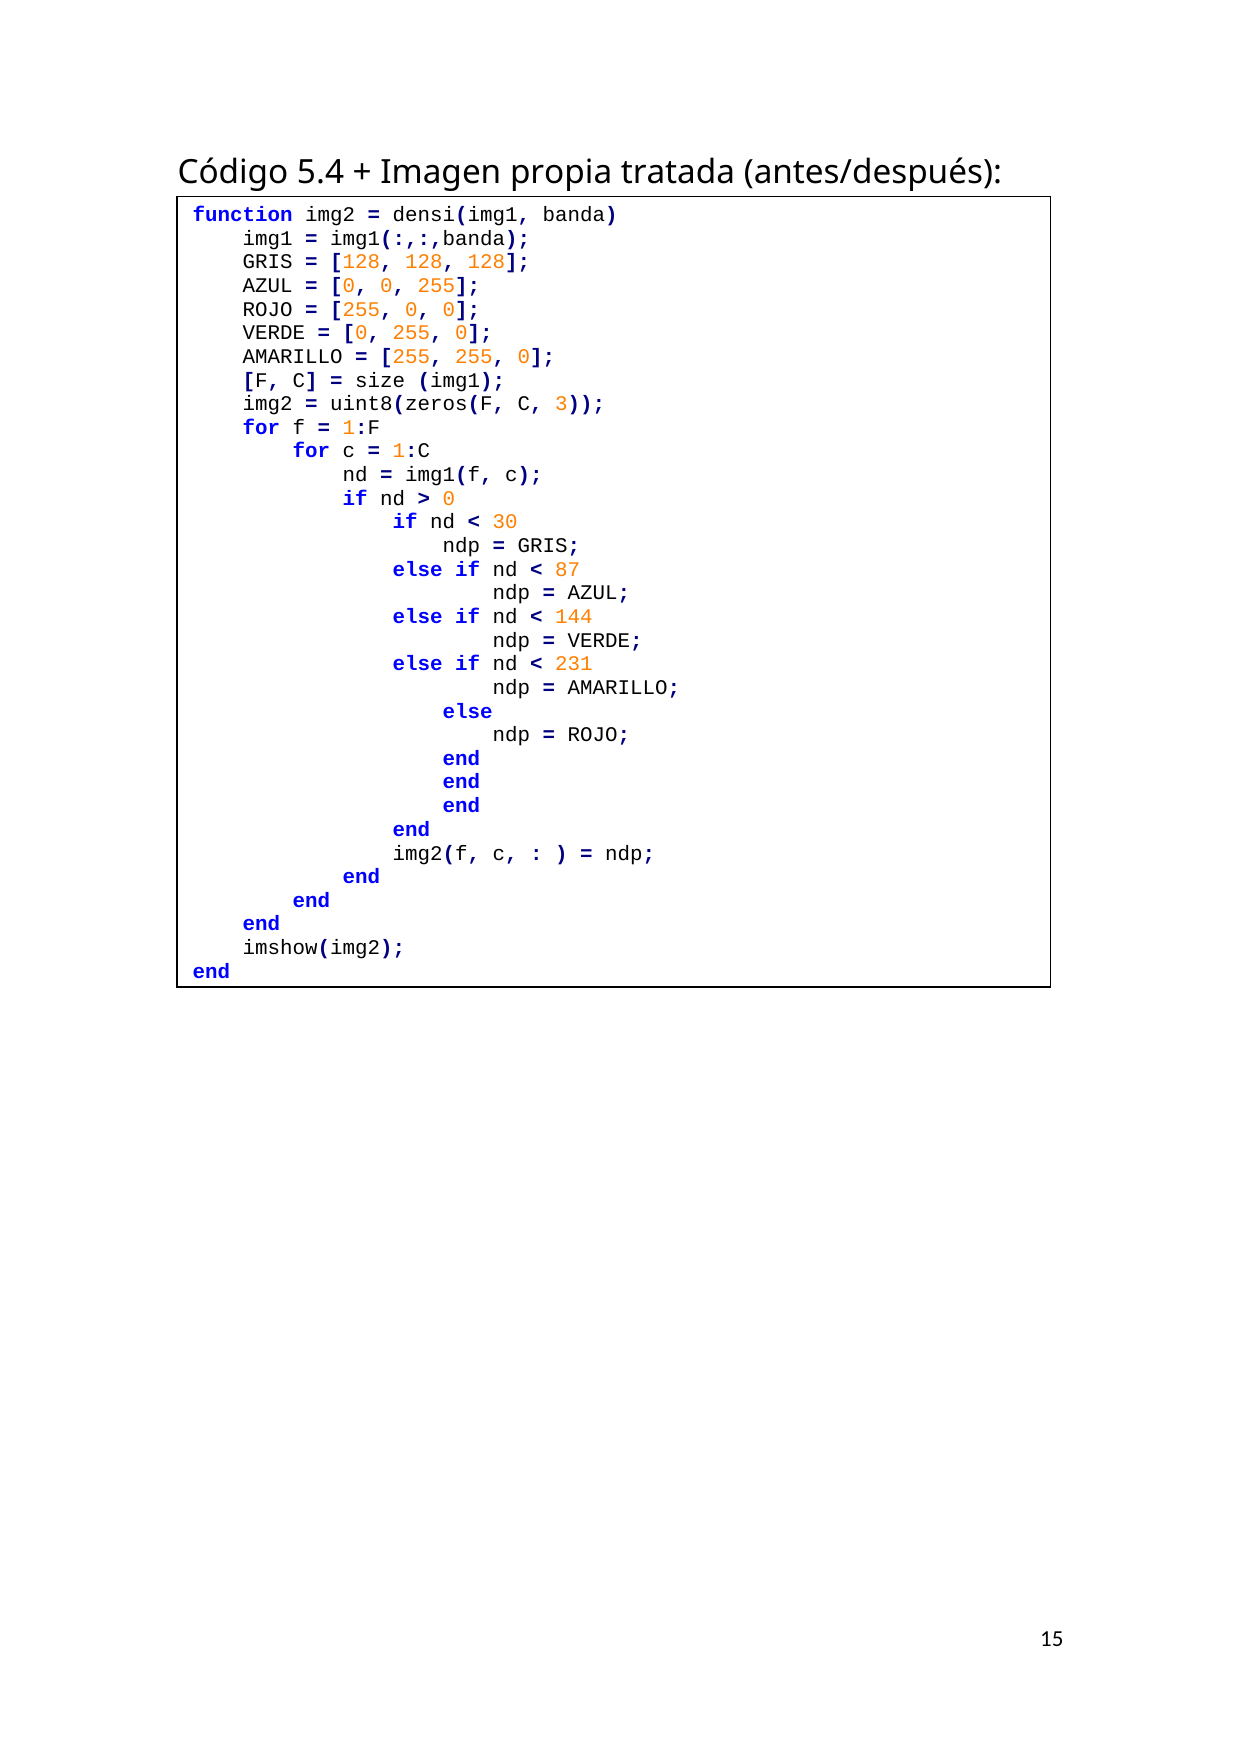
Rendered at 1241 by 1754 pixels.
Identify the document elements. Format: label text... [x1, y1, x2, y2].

subtitle Código 5.4 + Imagen propia tratada (antes/después): [177, 148, 1063, 193]
